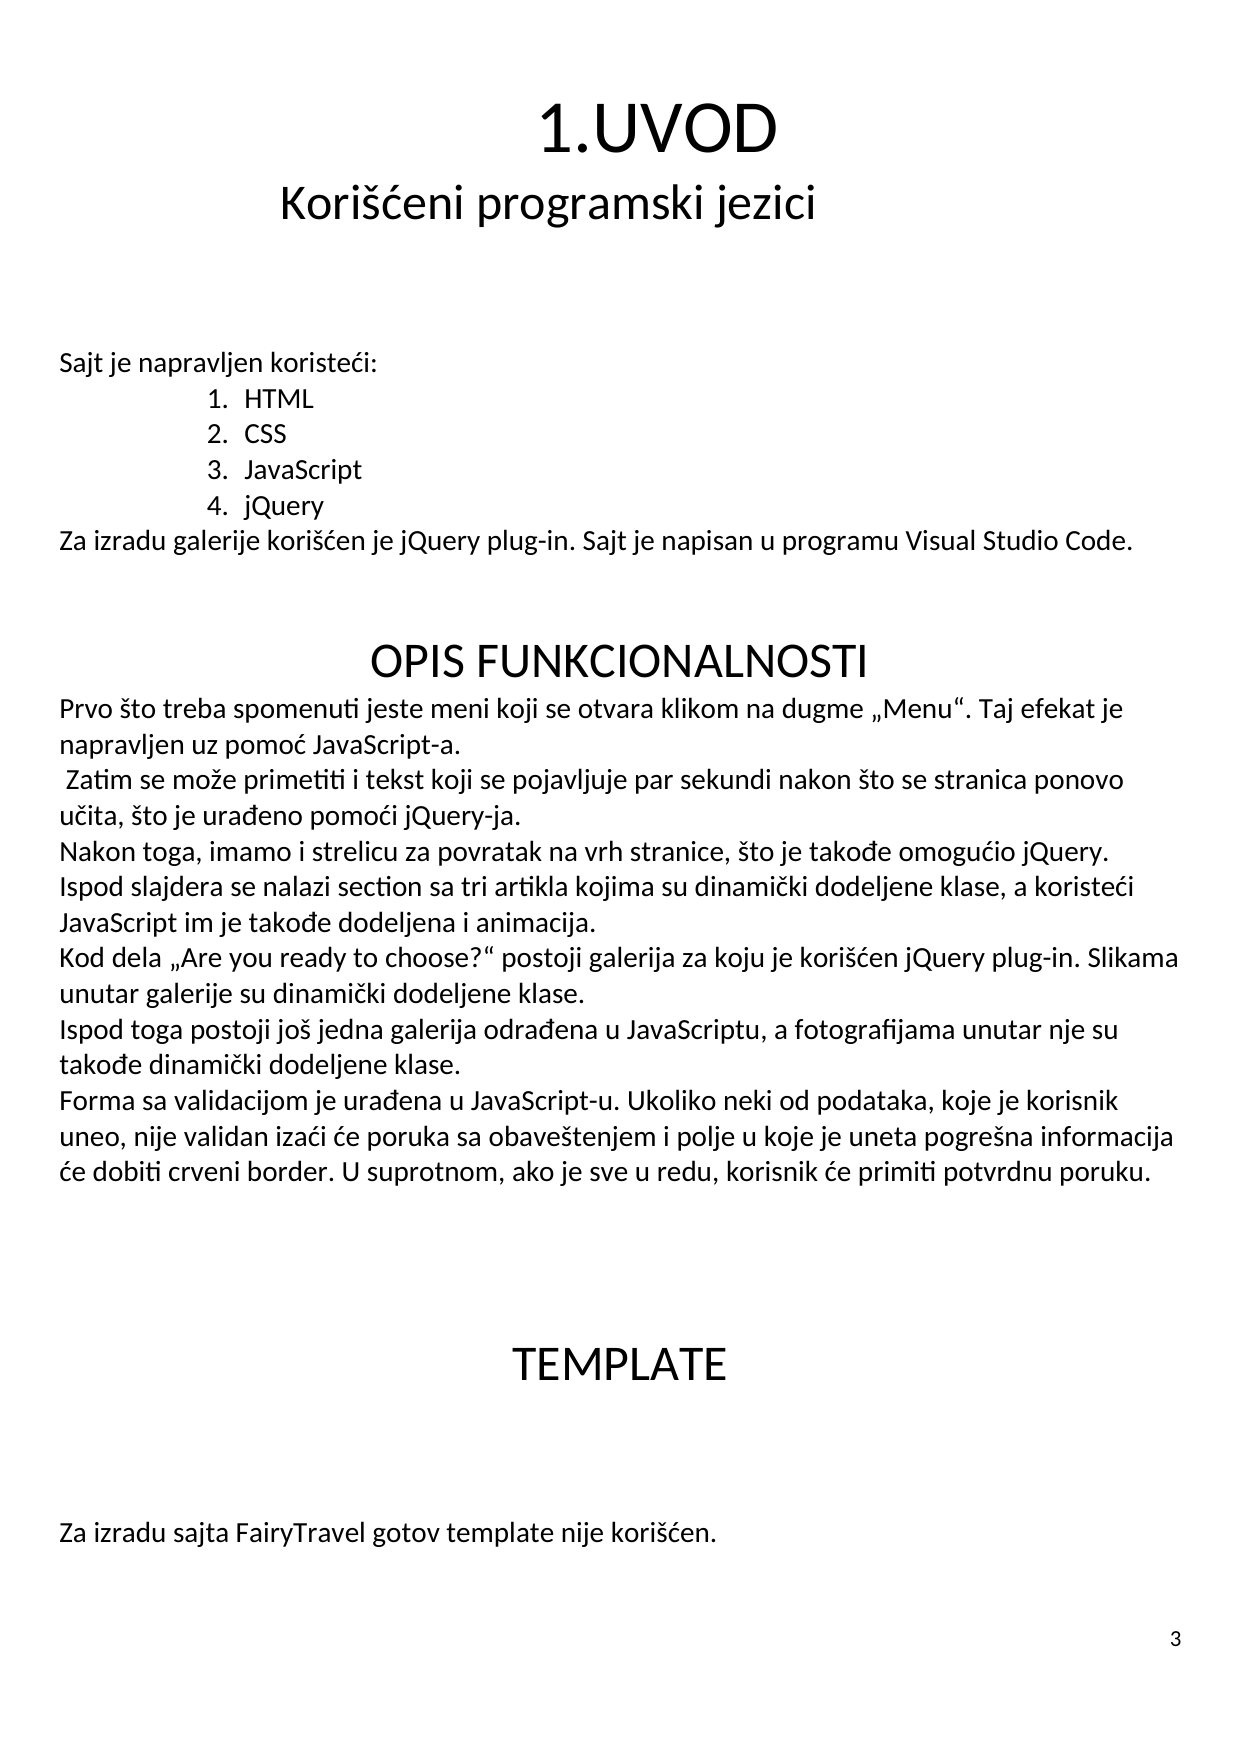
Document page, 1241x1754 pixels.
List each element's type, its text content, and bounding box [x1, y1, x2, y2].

text Za izradu sajta FairyTravel gotov template nije korišćen. [59, 1514, 1181, 1550]
text TEMPLATE [59, 1331, 1181, 1392]
text Ispod slajdera se nalazi section sa tri artikla kojima su dinamički dodeljene klase, a koristeći JavaScript im je takođe dodeljena i animacija. [59, 868, 1181, 939]
text Prvo što treba spomenuti jeste meni koji se otvara klikom na dugme „Menu“. Taj efekat je napravljen uz pomoć JavaScript-a. [59, 690, 1181, 761]
text Ispod toga postoji još jedna galerija odrađena u JavaScriptu, a fotografijama unutar nje su takođe dinamički dodeljene klase. [59, 1011, 1181, 1082]
text 1.UVOD [133, 80, 1181, 171]
list jQuery [207, 487, 1181, 522]
text Nakon toga, imamo i strelicu za povratak na vrh stranice, što je takođe omogućio jQuery. [59, 833, 1181, 868]
text Zatim se može primetiti i tekst koji se pojavljuje par sekundi nakon što se stranica ponovo učita, što je urađeno pomoći jQuery-ja. [59, 761, 1181, 833]
list JavaScript [207, 451, 1181, 487]
text Za izradu galerije korišćen je jQuery plug-in. Sajt je napisan u programu Visual Studio Code. [59, 522, 1181, 558]
list CSS [207, 415, 1181, 451]
list HTML [207, 380, 1181, 415]
text Korišćeni programski jezici [207, 171, 1181, 232]
text Kod dela „Are you ready to choose?“ postoji galerija za koju je korišćen jQuery plug-in. Slikama unutar galerije su dinamički dodeljene klase. [59, 939, 1181, 1011]
text Sajt je napravljen koristeći: [59, 344, 1181, 380]
text OPIS FUNKCIONALNOSTI [59, 629, 1181, 690]
text Forma sa validacijom je urađena u JavaScript-u. Ukoliko neki od podataka, koje je korisnik uneo, nije validan izaći će poruka sa obaveštenjem i polje u koje je uneta pogrešna informacija će dobiti crveni border. U suprotnom, ako je sve u redu, korisnik će primiti potvrdnu poruku. [59, 1082, 1181, 1189]
